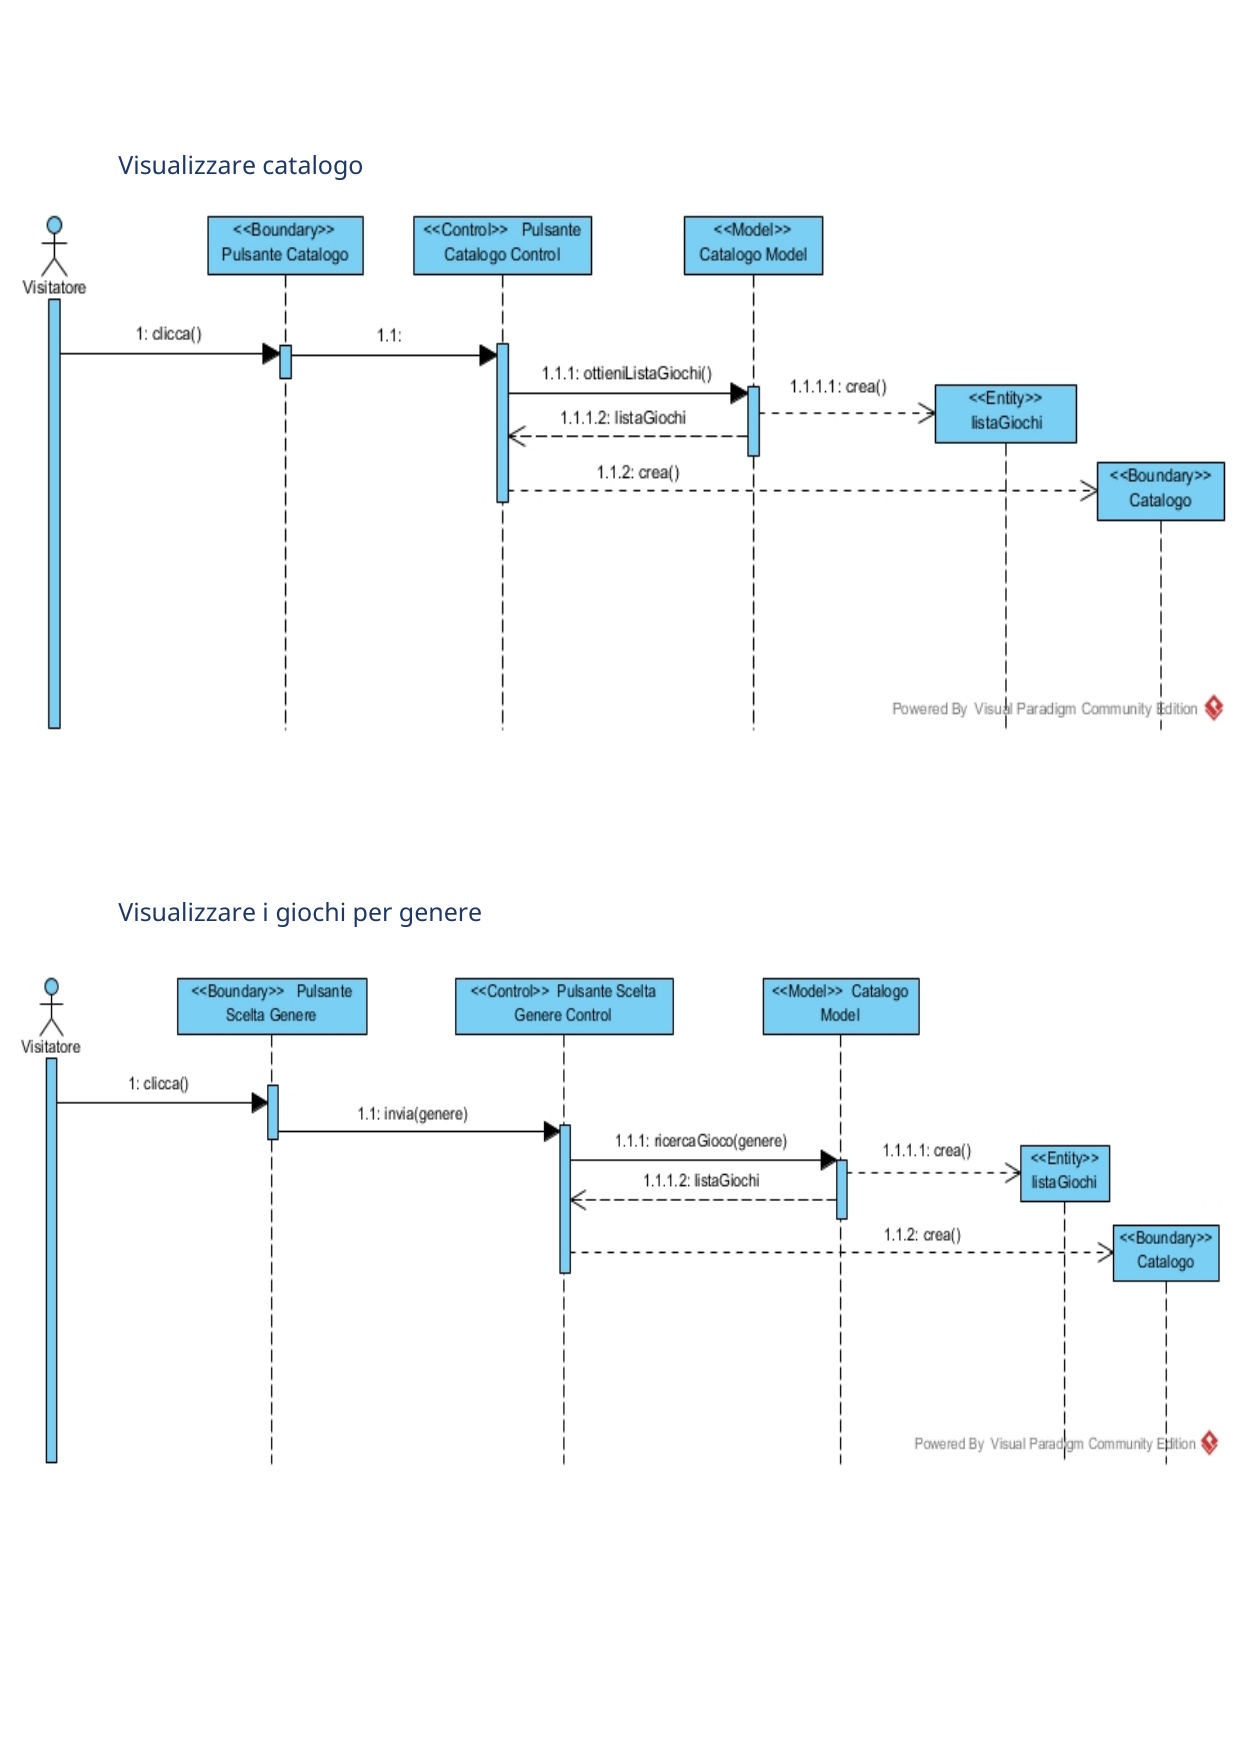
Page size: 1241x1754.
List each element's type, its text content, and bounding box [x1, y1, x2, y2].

subtitle Visualizzare catalogo [118, 148, 1122, 182]
subtitle Visualizzare i giochi per genere [118, 895, 1122, 929]
picture [6, 975, 1222, 1466]
picture [6, 213, 1228, 733]
